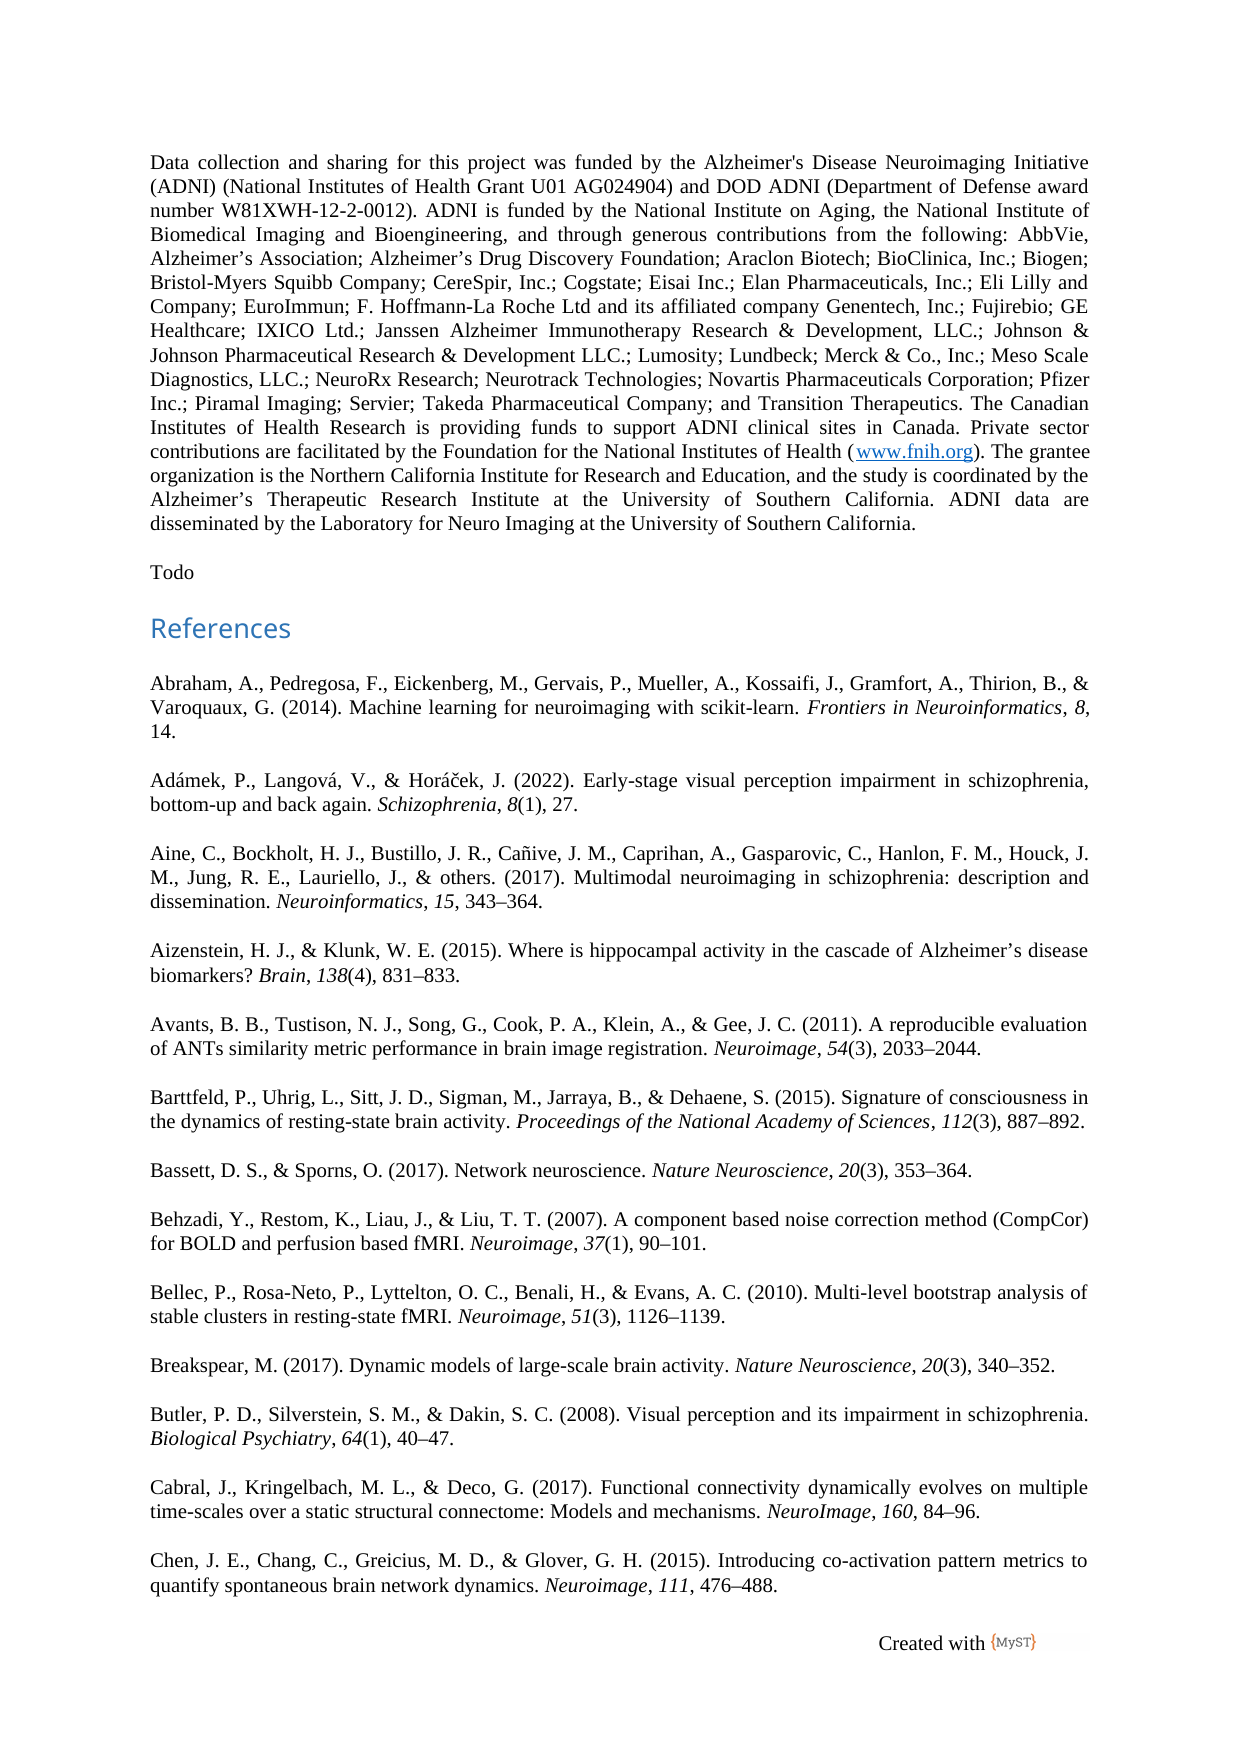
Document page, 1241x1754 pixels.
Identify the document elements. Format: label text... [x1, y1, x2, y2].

text Data collection and sharing for this project was funded by the Alzheimer's Disease Neuroimaging Initiative (ADNI) (National Institutes of Health Grant U01 AG024904) and DOD ADNI (Department of Defense award number W81XWH-12-2-0012). ADNI is funded by the National Institute on Aging, the National Institute of Biomedical Imaging and Bioengineering, and through generous contributions from the following: AbbVie, Alzheimer’s Association; Alzheimer’s Drug Discovery Foundation; Araclon Biotech; BioClinica, Inc.; Biogen; Bristol-Myers Squibb Company; CereSpir, Inc.; Cogstate; Eisai Inc.; Elan Pharmaceuticals, Inc.; Eli Lilly and Company; EuroImmun; F. Hoffmann-La Roche Ltd and its affiliated company Genentech, Inc.; Fujirebio; GE Healthcare; IXICO Ltd.; Janssen Alzheimer Immunotherapy Research & Development, LLC.; Johnson & Johnson Pharmaceutical Research & Development LLC.; Lumosity; Lundbeck; Merck & Co., Inc.; Meso Scale Diagnostics, LLC.; NeuroRx Research; Neurotrack Technologies; Novartis Pharmaceuticals Corporation; Pfizer Inc.; Piramal Imaging; Servier; Takeda Pharmaceutical Company; and Transition Therapeutics. The Canadian Institutes of Health Research is providing funds to support ADNI clinical sites in Canada. Private sector contributions are facilitated by the Foundation for the National Institutes of Health (www.fnih.org). The grantee organization is the Northern California Institute for Research and Education, and the study is coordinated by the Alzheimer’s Therapeutic Research Institute at the University of Southern California. ADNI data are disseminated by the Laboratory for Neuro Imaging at the University of Southern California. [150, 150, 1090, 535]
text Avants, B. B., Tustison, N. J., Song, G., Cook, P. A., Klein, A., & Gee, J. C. (2011). A reproducible evaluation of ANTs similarity metric performance in brain image registration. Neuroimage, 54(3), 2033–2044. [150, 1012, 1090, 1060]
text Cabral, J., Kringelbach, M. L., & Deco, G. (2017). Functional connectivity dynamically evolves on multiple time-scales over a static structural connectome: Models and mechanisms. NeuroImage, 160, 84–96. [150, 1475, 1090, 1523]
text Aizenstein, H. J., & Klunk, W. E. (2015). Where is hippocampal activity in the cascade of Alzheimer’s disease biomarkers? Brain, 138(4), 831–833. [150, 938, 1090, 987]
text Abraham, A., Pedregosa, F., Eickenberg, M., Gervais, P., Mueller, A., Kossaifi, J., Gramfort, A., Thirion, B., & Varoquaux, G. (2014). Machine learning for neuroimaging with scikit-learn. Frontiers in Neuroinformatics, 8, 14. [150, 671, 1090, 743]
text Bassett, D. S., & Sporns, O. (2017). Network neuroscience. Nature Neuroscience, 20(3), 353–364. [150, 1158, 1090, 1182]
text Todo [150, 560, 1090, 584]
text Chen, J. E., Chang, C., Greicius, M. D., & Glover, G. H. (2015). Introducing co-activation pattern metrics to quantify spontaneous brain network dynamics. Neuroimage, 111, 476–488. [150, 1548, 1090, 1597]
text Behzadi, Y., Restom, K., Liau, J., & Liu, T. T. (2007). A component based noise correction method (CompCor) for BOLD and perfusion based fMRI. Neuroimage, 37(1), 90–101. [150, 1207, 1090, 1255]
text Barttfeld, P., Uhrig, L., Sitt, J. D., Sigman, M., Jarraya, B., & Dehaene, S. (2015). Signature of consciousness in the dynamics of resting-state brain activity. Proceedings of the National Academy of Sciences, 112(3), 887–892. [150, 1085, 1090, 1133]
text Aine, C., Bockholt, H. J., Bustillo, J. R., Cañive, J. M., Caprihan, A., Gasparovic, C., Hanlon, F. M., Houck, J. M., Jung, R. E., Lauriello, J., & others. (2017). Multimodal neuroimaging in schizophrenia: description and dissemination. Neuroinformatics, 15, 343–364. [150, 841, 1090, 913]
text Bellec, P., Rosa-Neto, P., Lyttelton, O. C., Benali, H., & Evans, A. C. (2010). Multi-level bootstrap analysis of stable clusters in resting-state fMRI. Neuroimage, 51(3), 1126–1139. [150, 1280, 1090, 1328]
subtitle References [150, 609, 1090, 646]
text Adámek, P., Langová, V., & Horáček, J. (2022). Early-stage visual perception impairment in schizophrenia, bottom-up and back again. Schizophrenia, 8(1), 27. [150, 768, 1090, 816]
text Butler, P. D., Silverstein, S. M., & Dakin, S. C. (2008). Visual perception and its impairment in schizophrenia. Biological Psychiatry, 64(1), 40–47. [150, 1402, 1090, 1450]
picture [990, 1633, 1091, 1651]
text Breakspear, M. (2017). Dynamic models of large-scale brain activity. Nature Neuroscience, 20(3), 340–352. [150, 1353, 1090, 1377]
